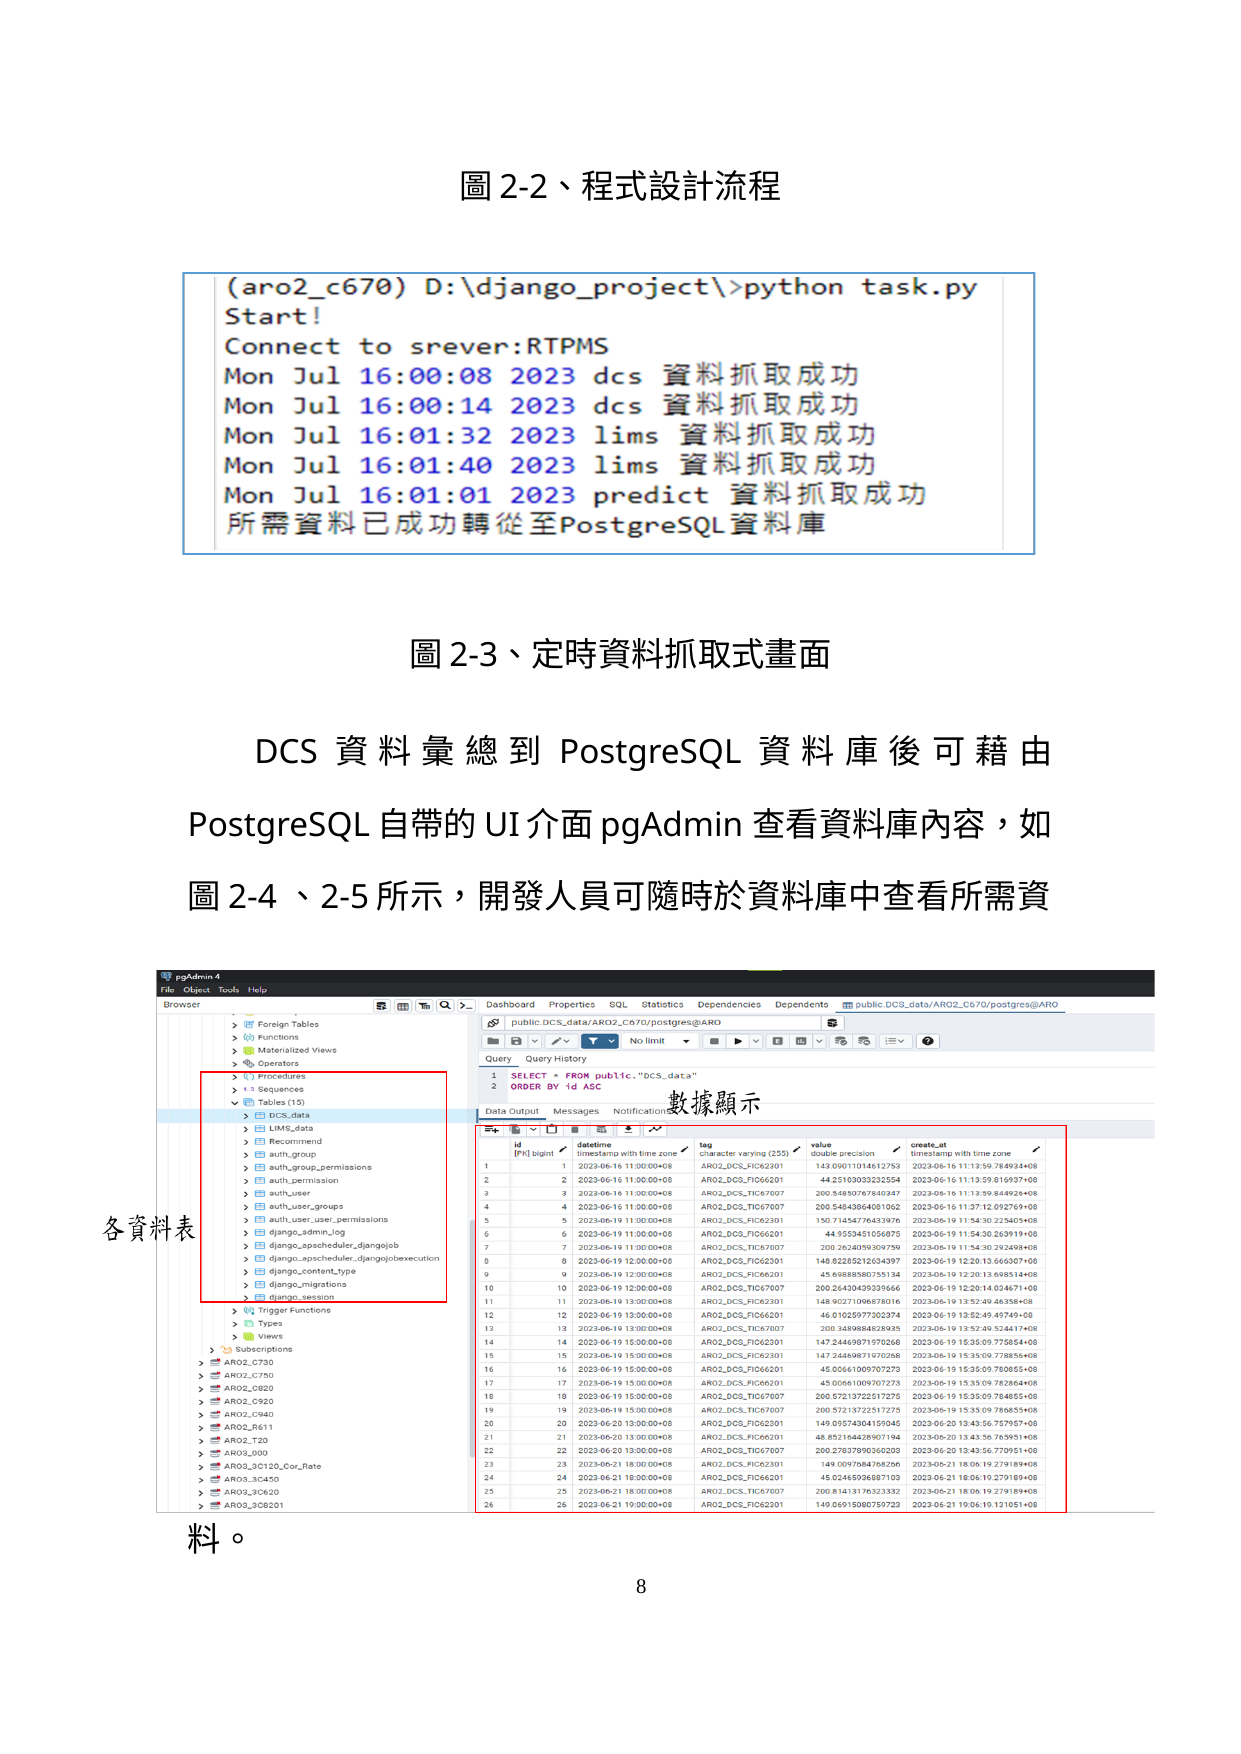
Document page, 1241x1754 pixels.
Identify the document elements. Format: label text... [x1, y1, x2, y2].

text DCS資料彙總到PostgreSQL資料庫後可藉由PostgreSQL自帶的UI介面pgAdmin 查看資料庫內容，如圖2-4 、2-5所示，開發人員可隨時於資料庫中查看所需資料。 [187, 1513, 1053, 1561]
text DCS資料彙總到PostgreSQL資料庫後可藉由PostgreSQL自帶的UI介面pgAdmin 查看資料庫內容，如圖2-4 、2-5所示，開發人員可隨時於資料庫中查看所需資料。 [187, 725, 1053, 970]
picture [85, 970, 1155, 1513]
picture [182, 272, 1036, 555]
text 圖2-2、程式設計流程 [187, 160, 1053, 208]
